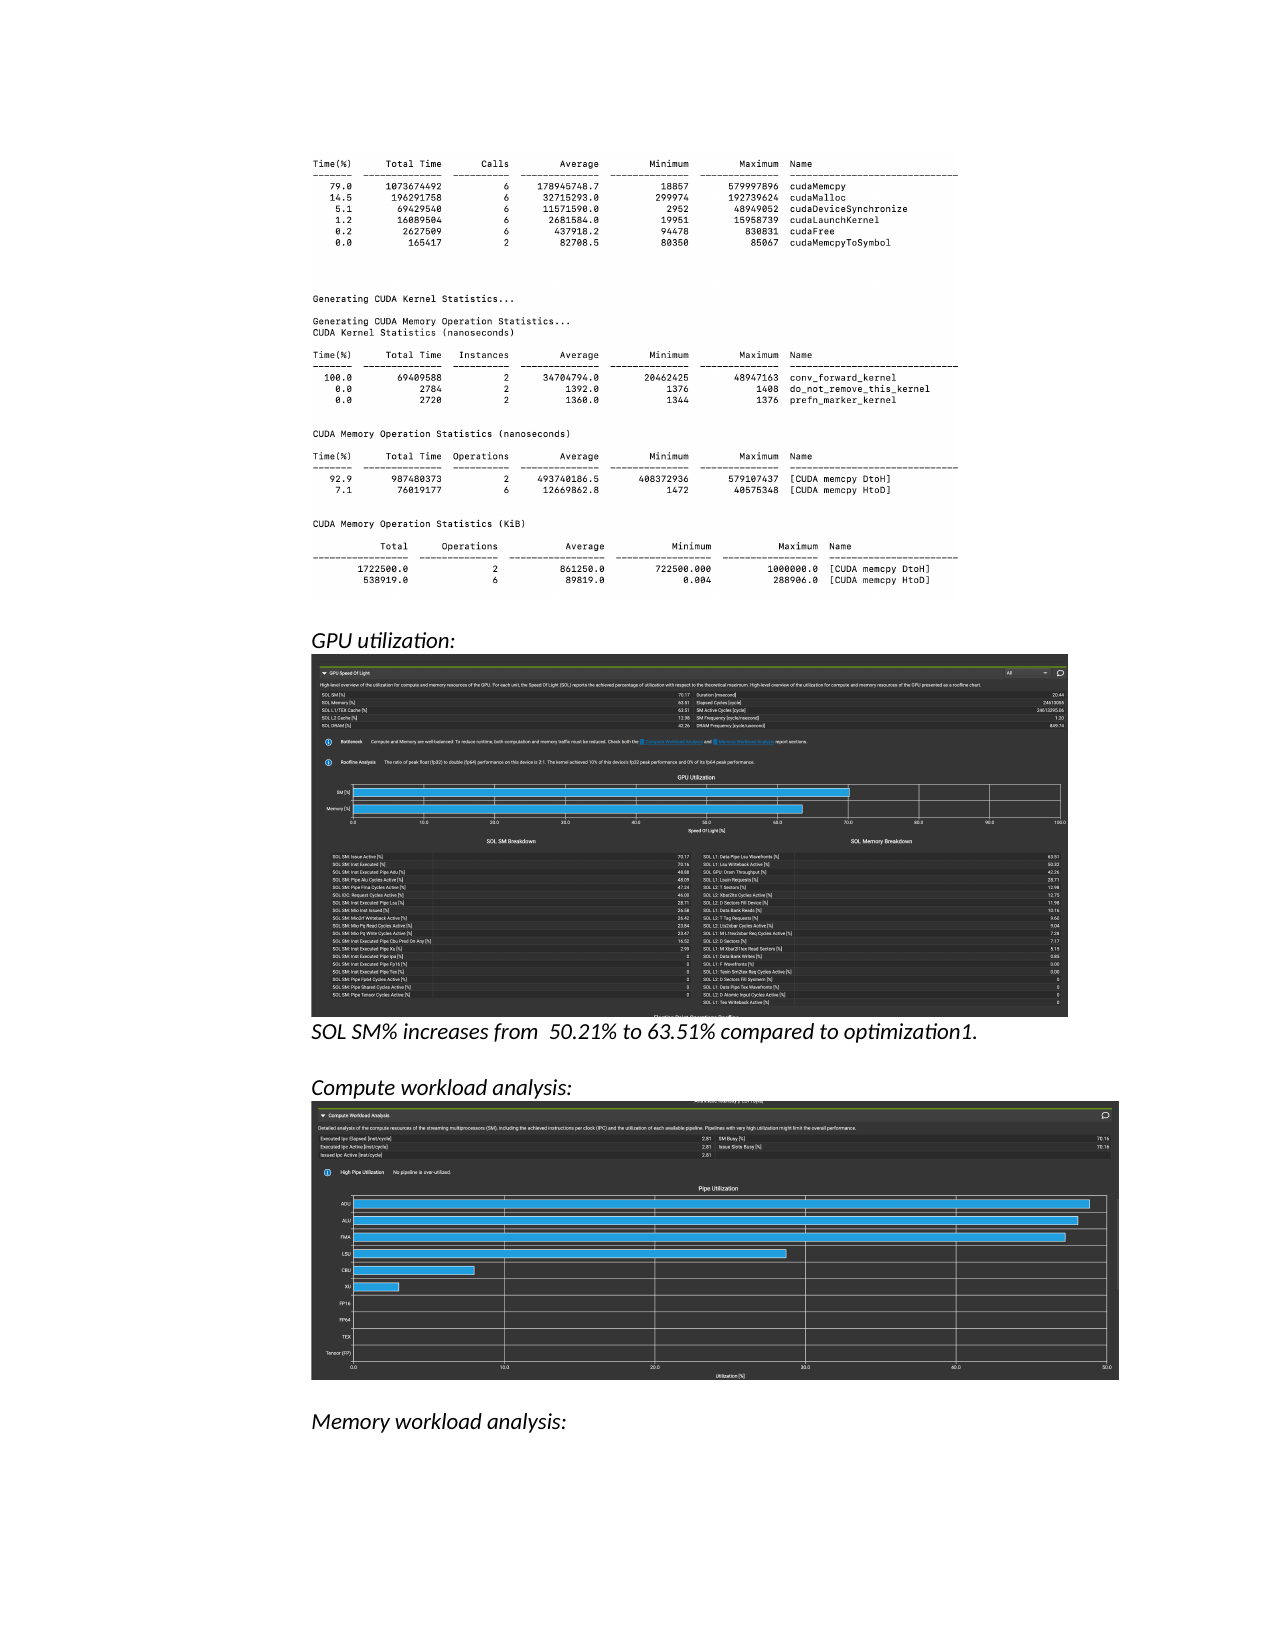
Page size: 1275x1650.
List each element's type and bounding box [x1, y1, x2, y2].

picture [311, 1101, 1119, 1380]
table_cell [150, 150, 1125, 1435]
picture [311, 150, 959, 599]
picture [311, 654, 1068, 1017]
